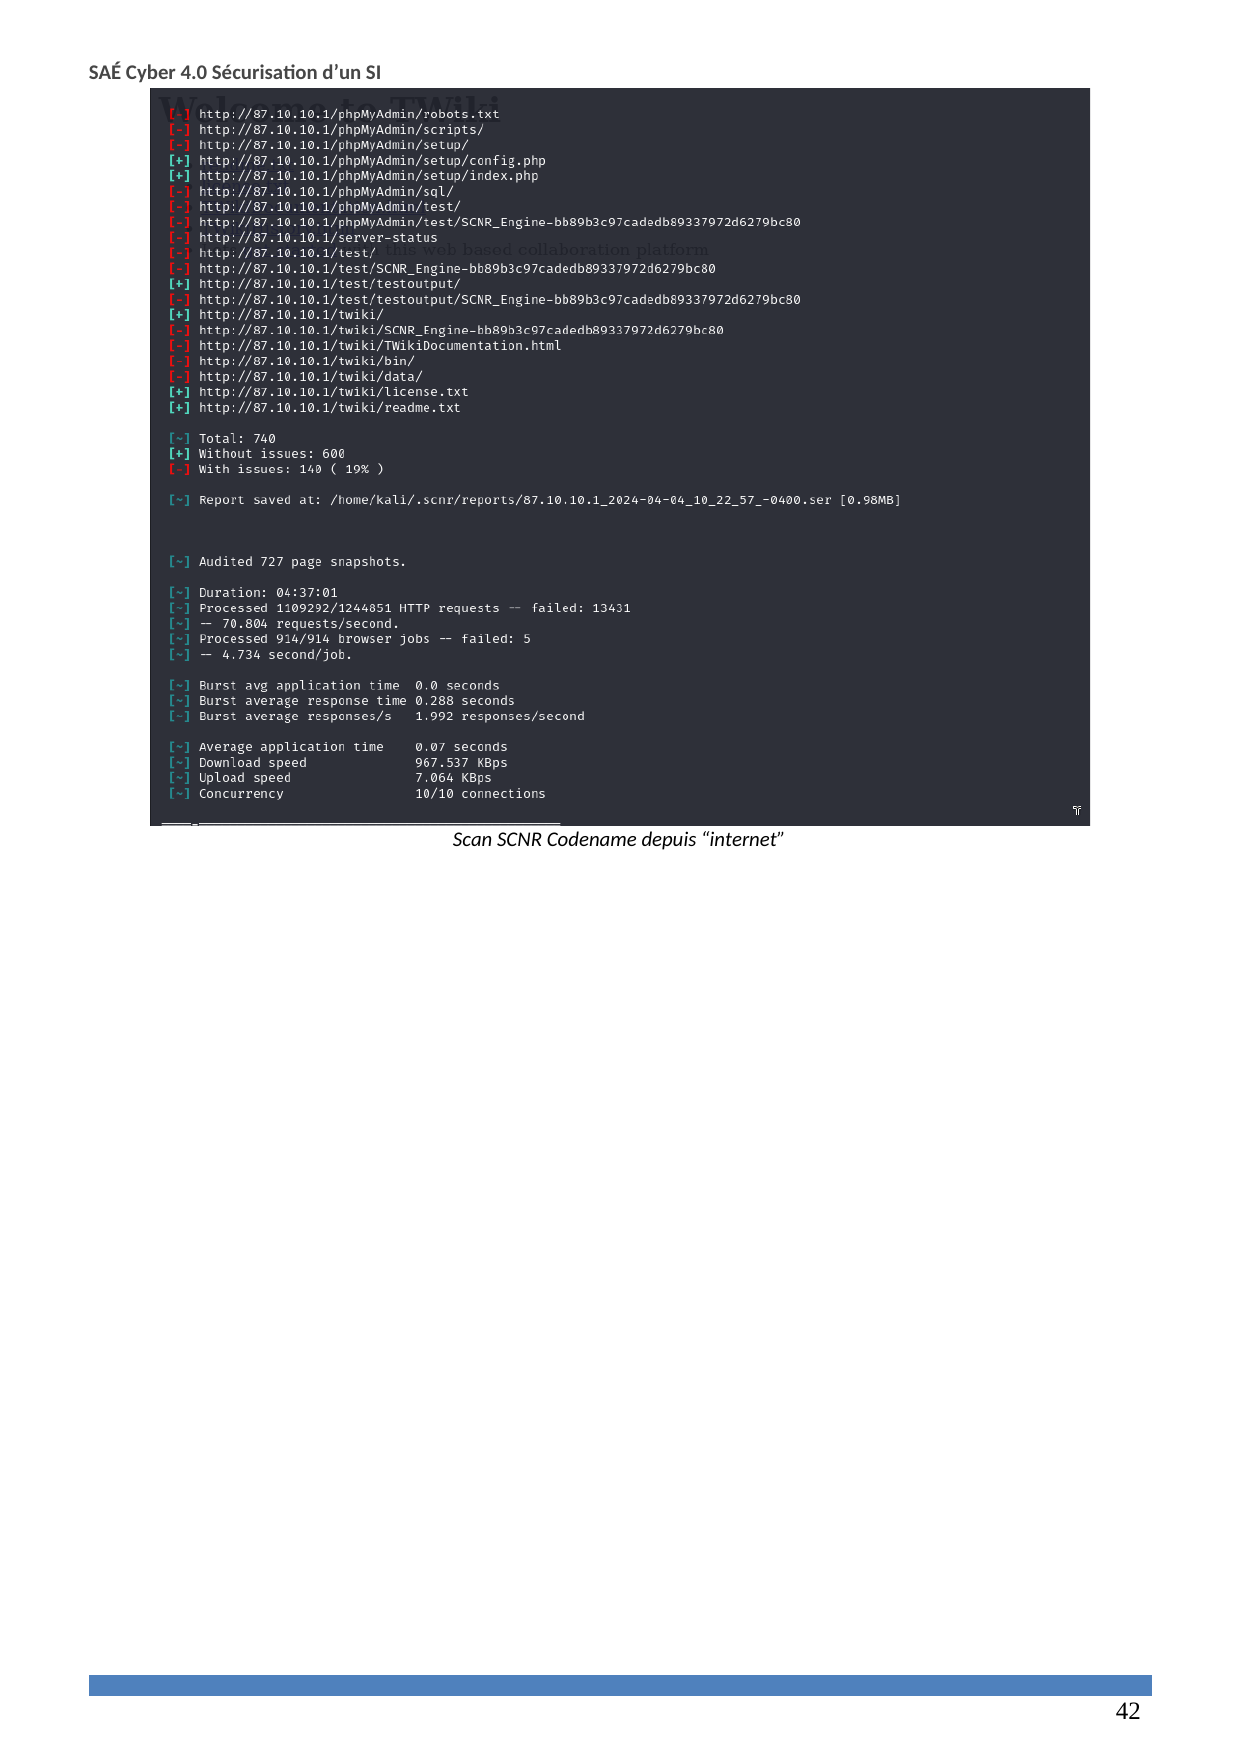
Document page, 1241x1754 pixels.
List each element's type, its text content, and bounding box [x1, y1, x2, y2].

text Scan SCNR Codename depuis “internet” [88, 826, 1152, 851]
picture [150, 88, 1091, 826]
